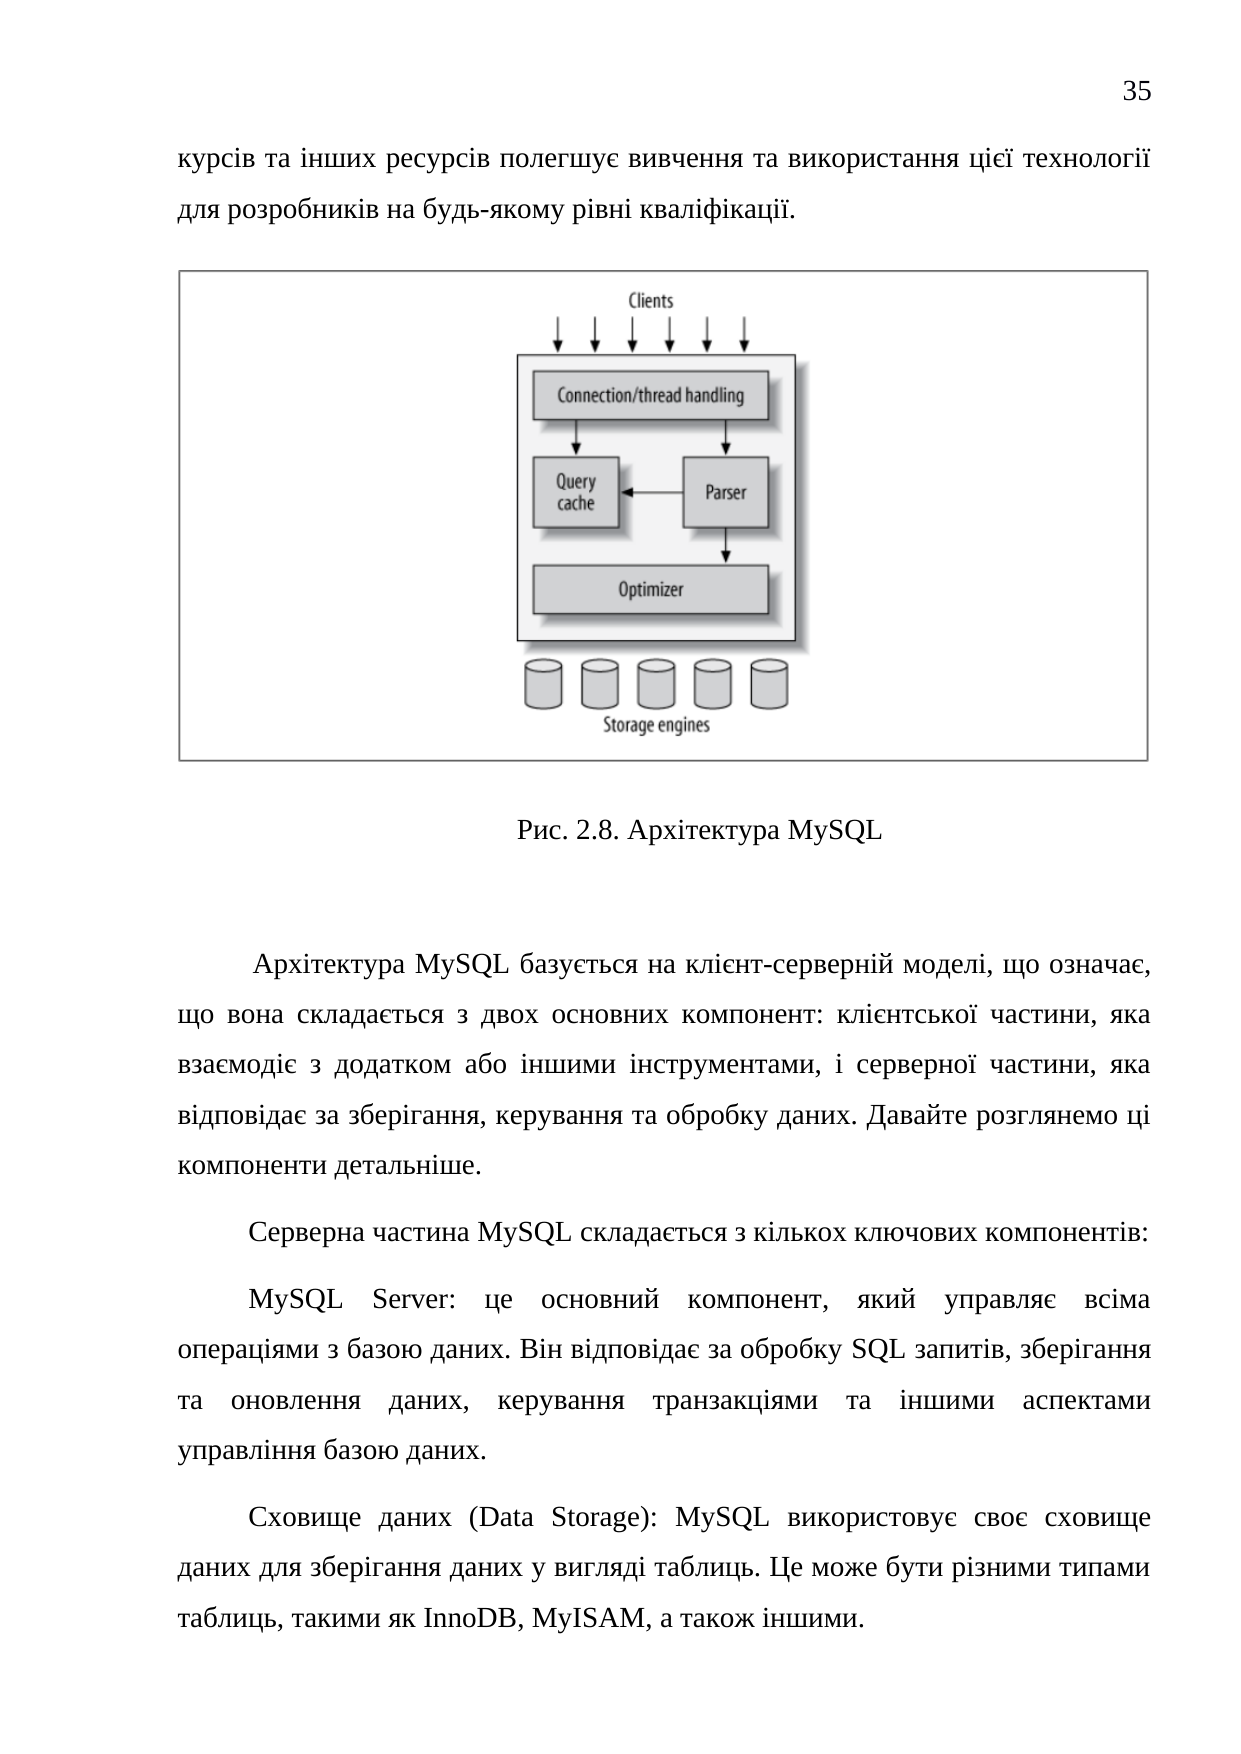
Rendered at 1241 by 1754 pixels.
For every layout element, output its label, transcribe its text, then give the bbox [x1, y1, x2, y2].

text Серверна частина MySQL складається з кількох ключових компонентів: [177, 1214, 1152, 1248]
picture [176, 270, 1151, 762]
text Архітектура MySQL базується на клієнт-серверній моделі, що означає, що вона складається з двох основних компонент: клієнтської частини, яка взаємодіє з додатком або іншими інструментами, і серверної частини, яка відповідає за зберігання, керування та обробку даних. Давайте розглянемо ці компоненти детальніше. [177, 946, 1152, 1181]
text Сховище даних (Data Storage): MySQL використовує своє сховище даних для зберігання даних у вигляді таблиць. Це може бути різними типами таблиць, такими як InnoDB, MyISAM, а також іншими. [177, 1499, 1152, 1633]
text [177, 141, 1152, 224]
text MySQL Server: це основний компонент, який управляє всіма операціями з базою даних. Він відповідає за обробку SQL запитів, зберігання та оновлення даних, керування транзакціями та іншими аспектами управління базою даних. [177, 1281, 1152, 1466]
